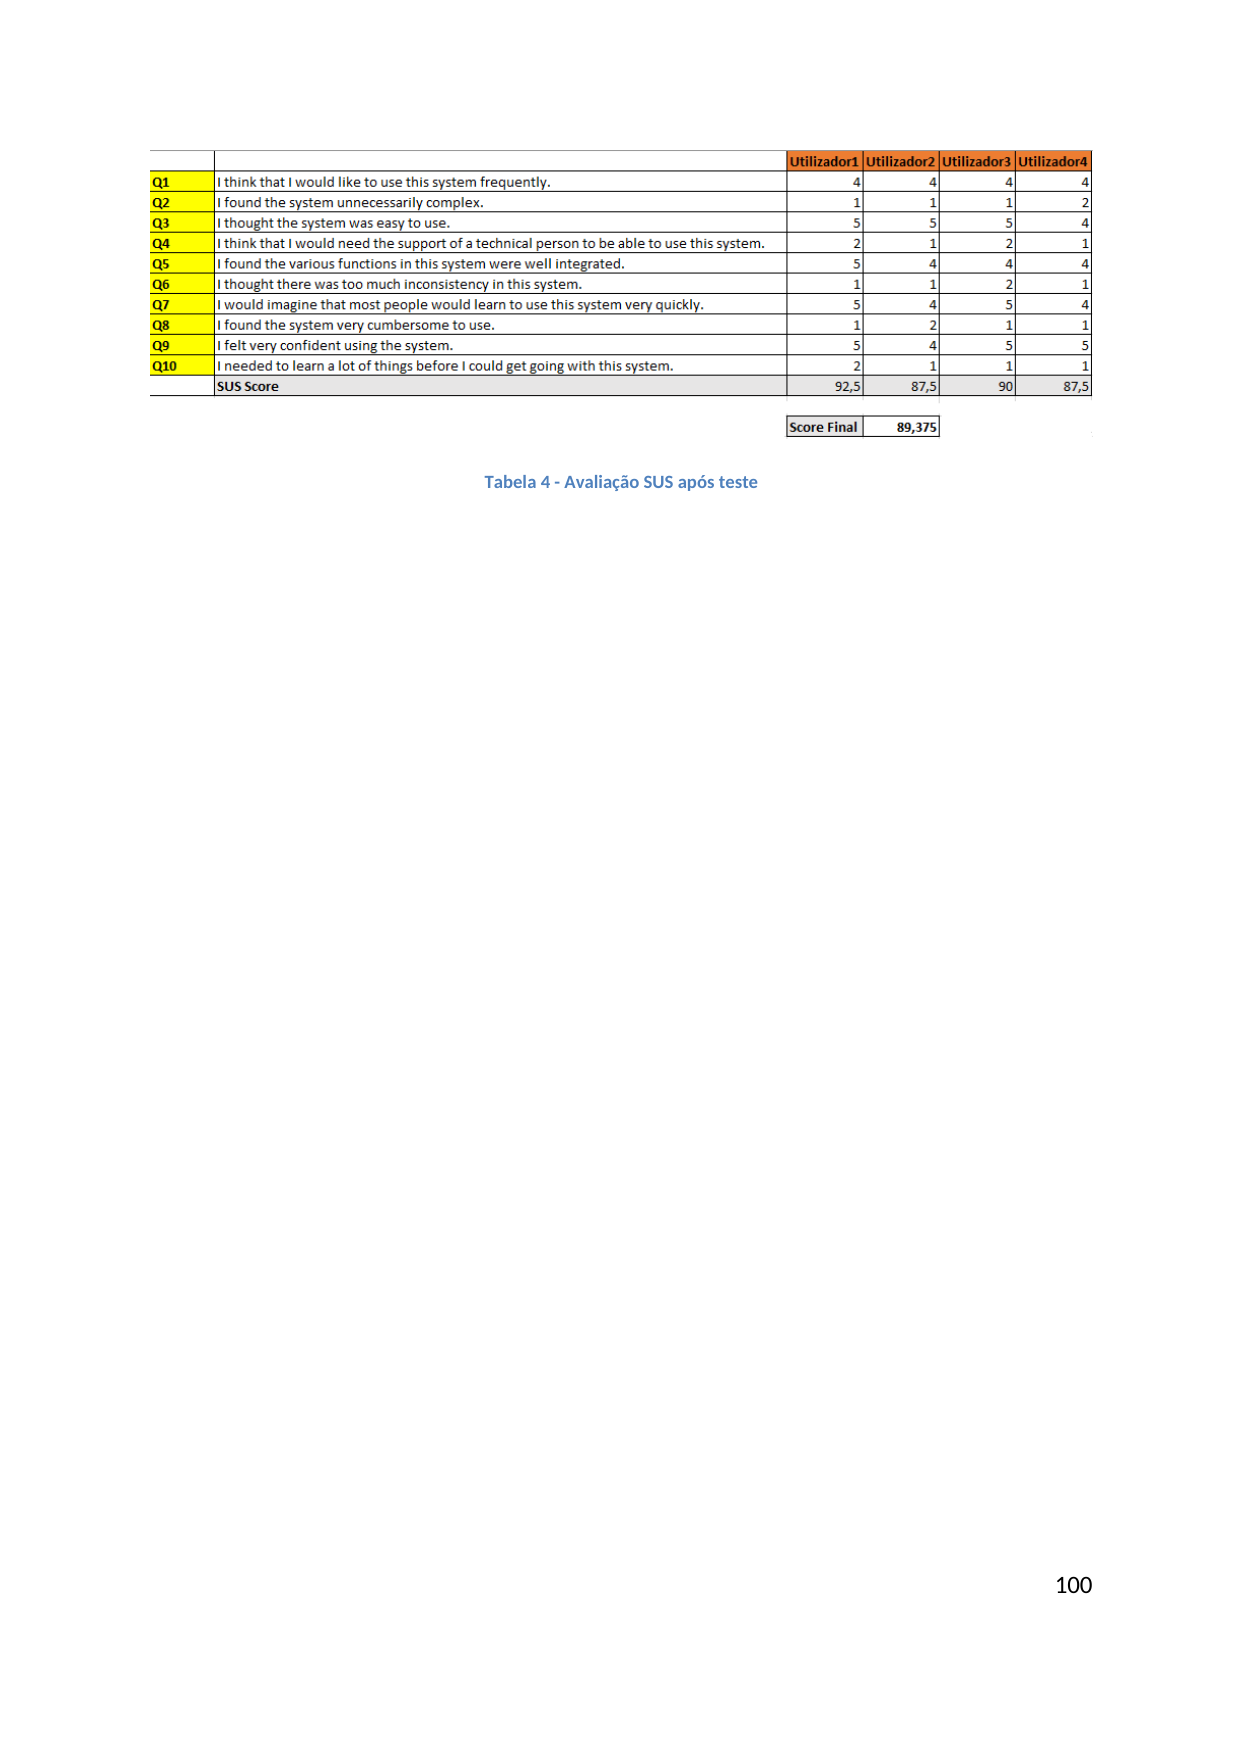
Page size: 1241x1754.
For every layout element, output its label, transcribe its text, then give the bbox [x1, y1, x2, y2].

picture [150, 150, 1093, 439]
